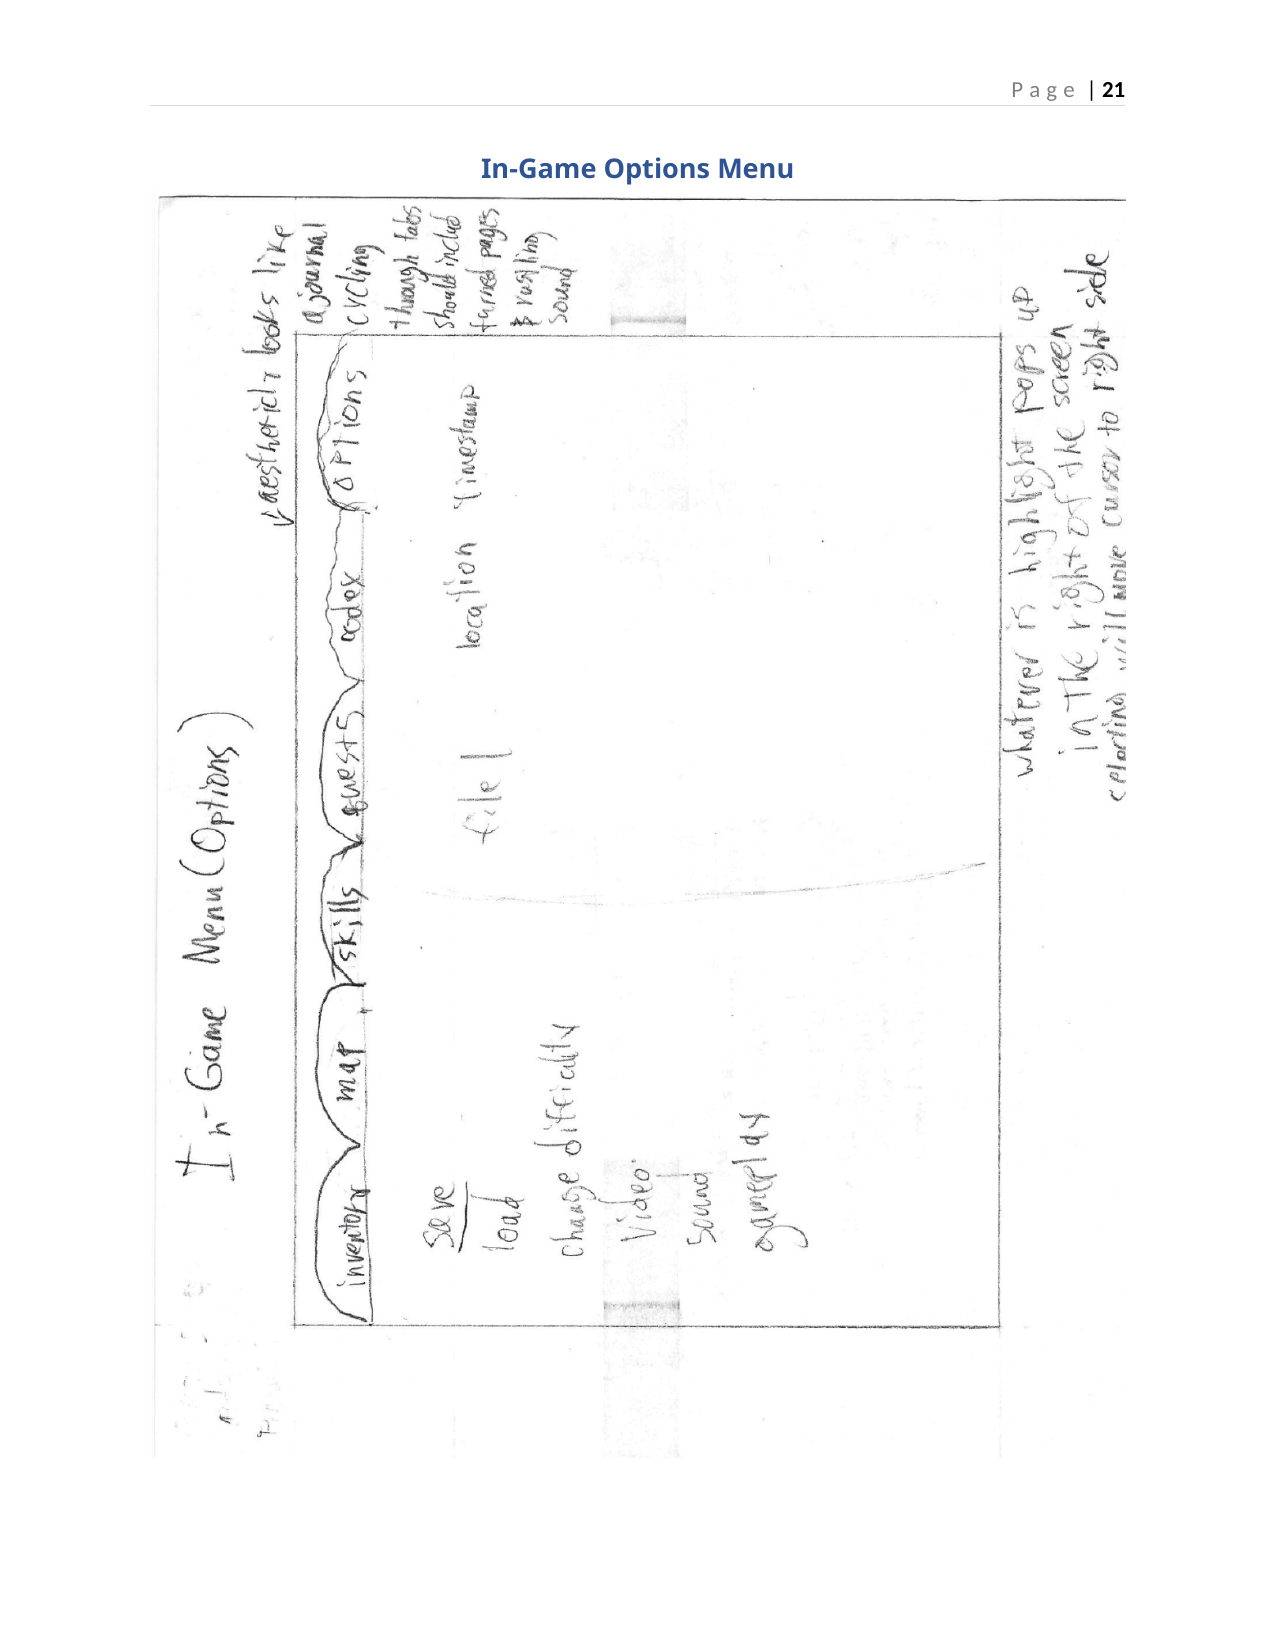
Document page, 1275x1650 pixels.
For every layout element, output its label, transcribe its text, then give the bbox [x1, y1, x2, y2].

picture [152, 190, 1125, 1457]
